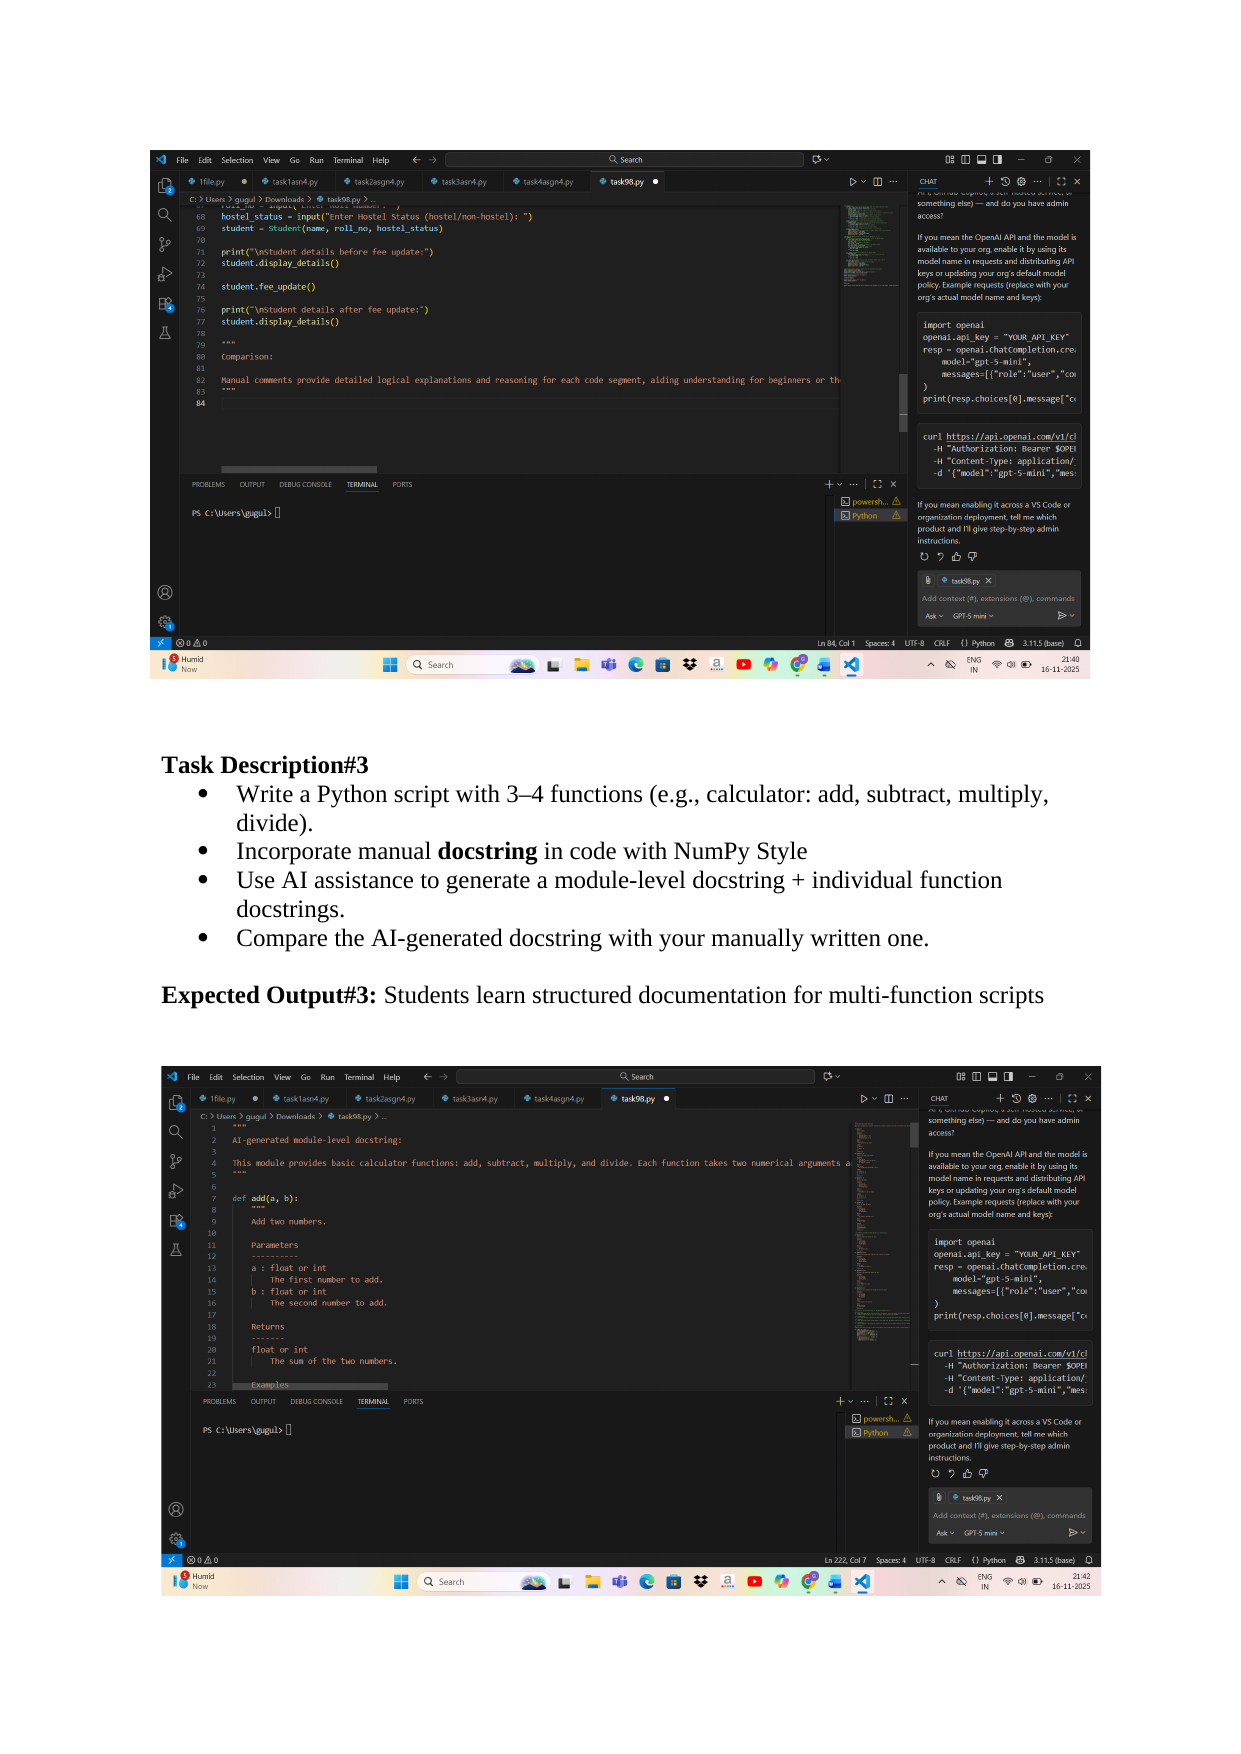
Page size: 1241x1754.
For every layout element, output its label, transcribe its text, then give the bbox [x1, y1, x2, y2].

picture [161, 1066, 1102, 1596]
list Use AI assistance to generate a module-level docstring + individual function docstrings. [199, 865, 1090, 923]
list Incorporate manual docstring in code with NumPy Style [199, 836, 1090, 865]
picture [150, 150, 1091, 679]
list Write a Python script with 3–4 functions (e.g., calculator: add, subtract, multiply, divide). [199, 779, 1090, 836]
list Compare the AI-generated docstring with your manually written one. [199, 923, 1090, 951]
text Expected Output#3: Students learn structured documentation for multi-function scripts [161, 980, 1090, 1009]
text Task Description#3 [161, 750, 1090, 779]
